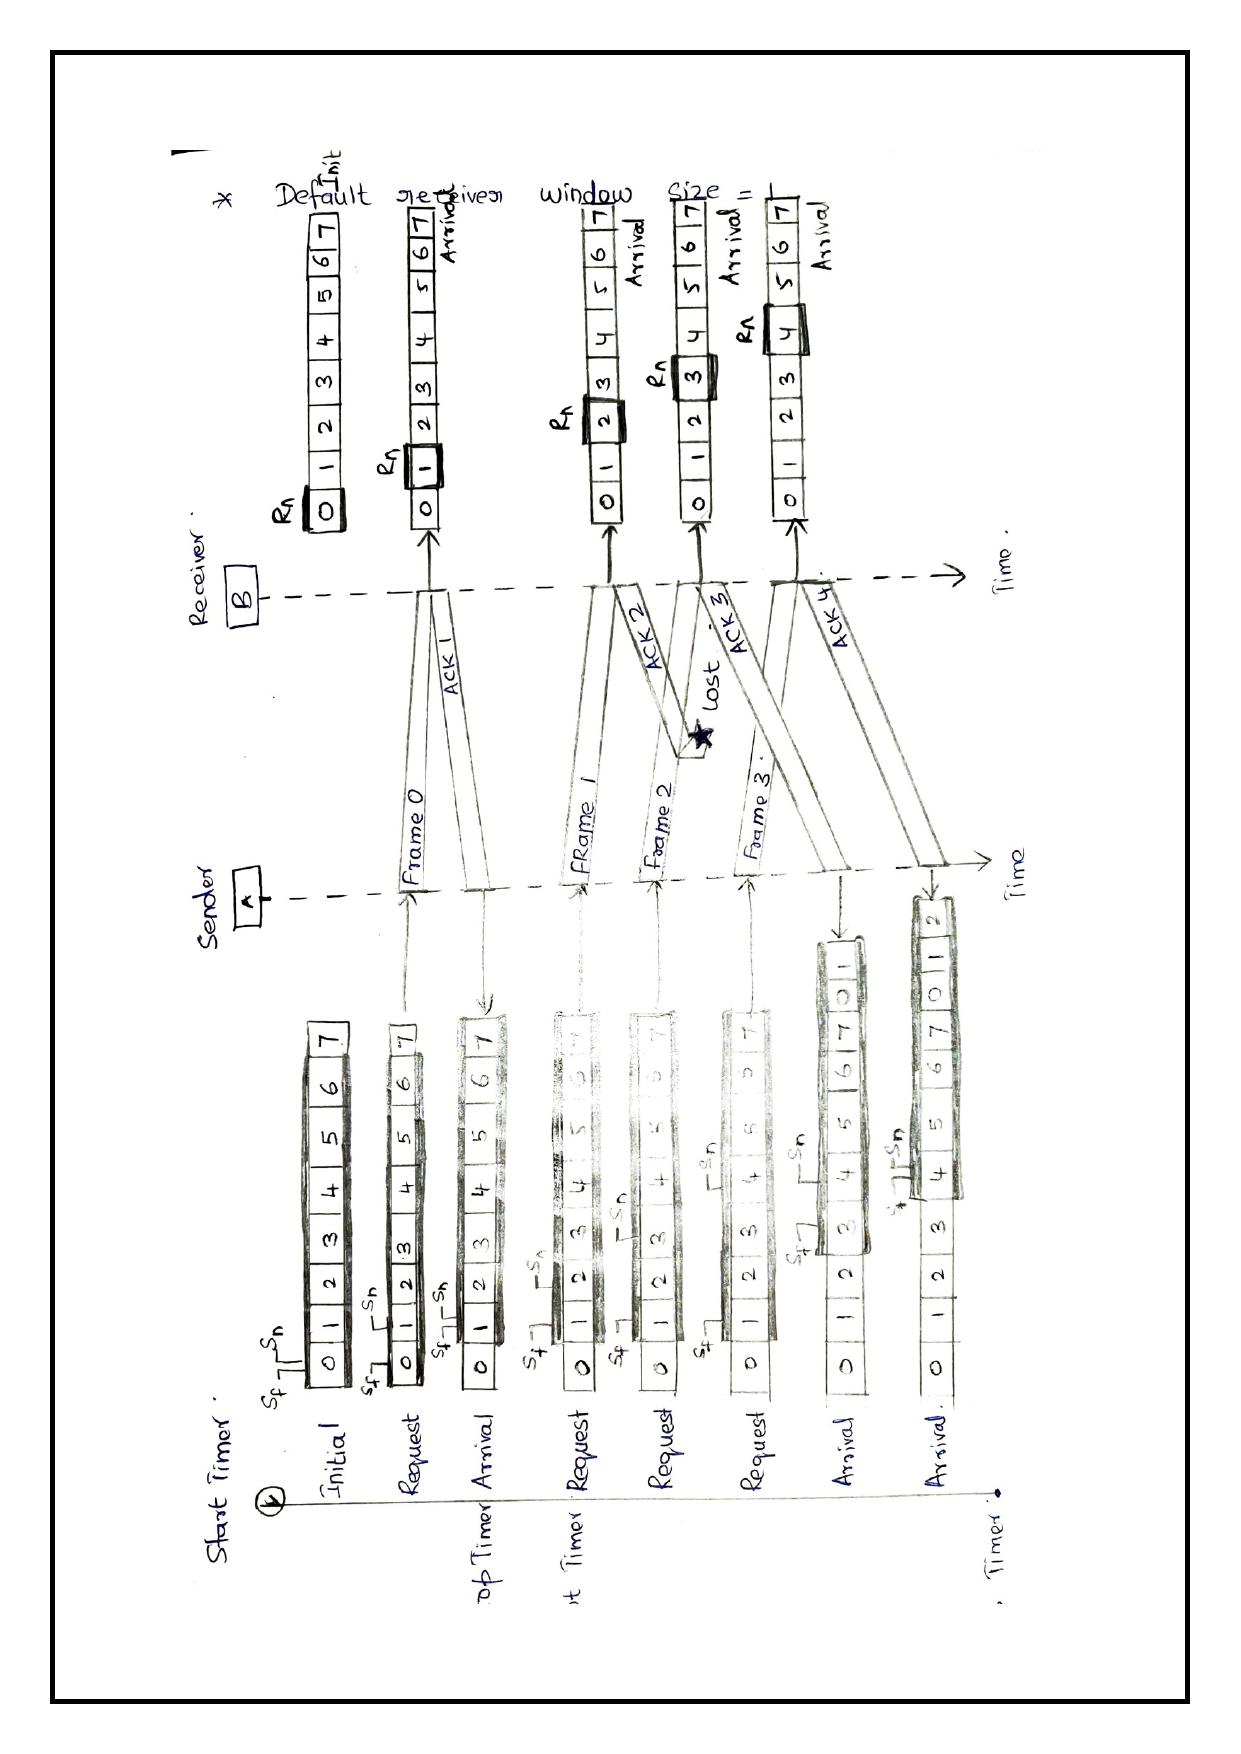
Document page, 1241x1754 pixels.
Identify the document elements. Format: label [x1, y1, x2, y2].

picture [171, 150, 1069, 1604]
